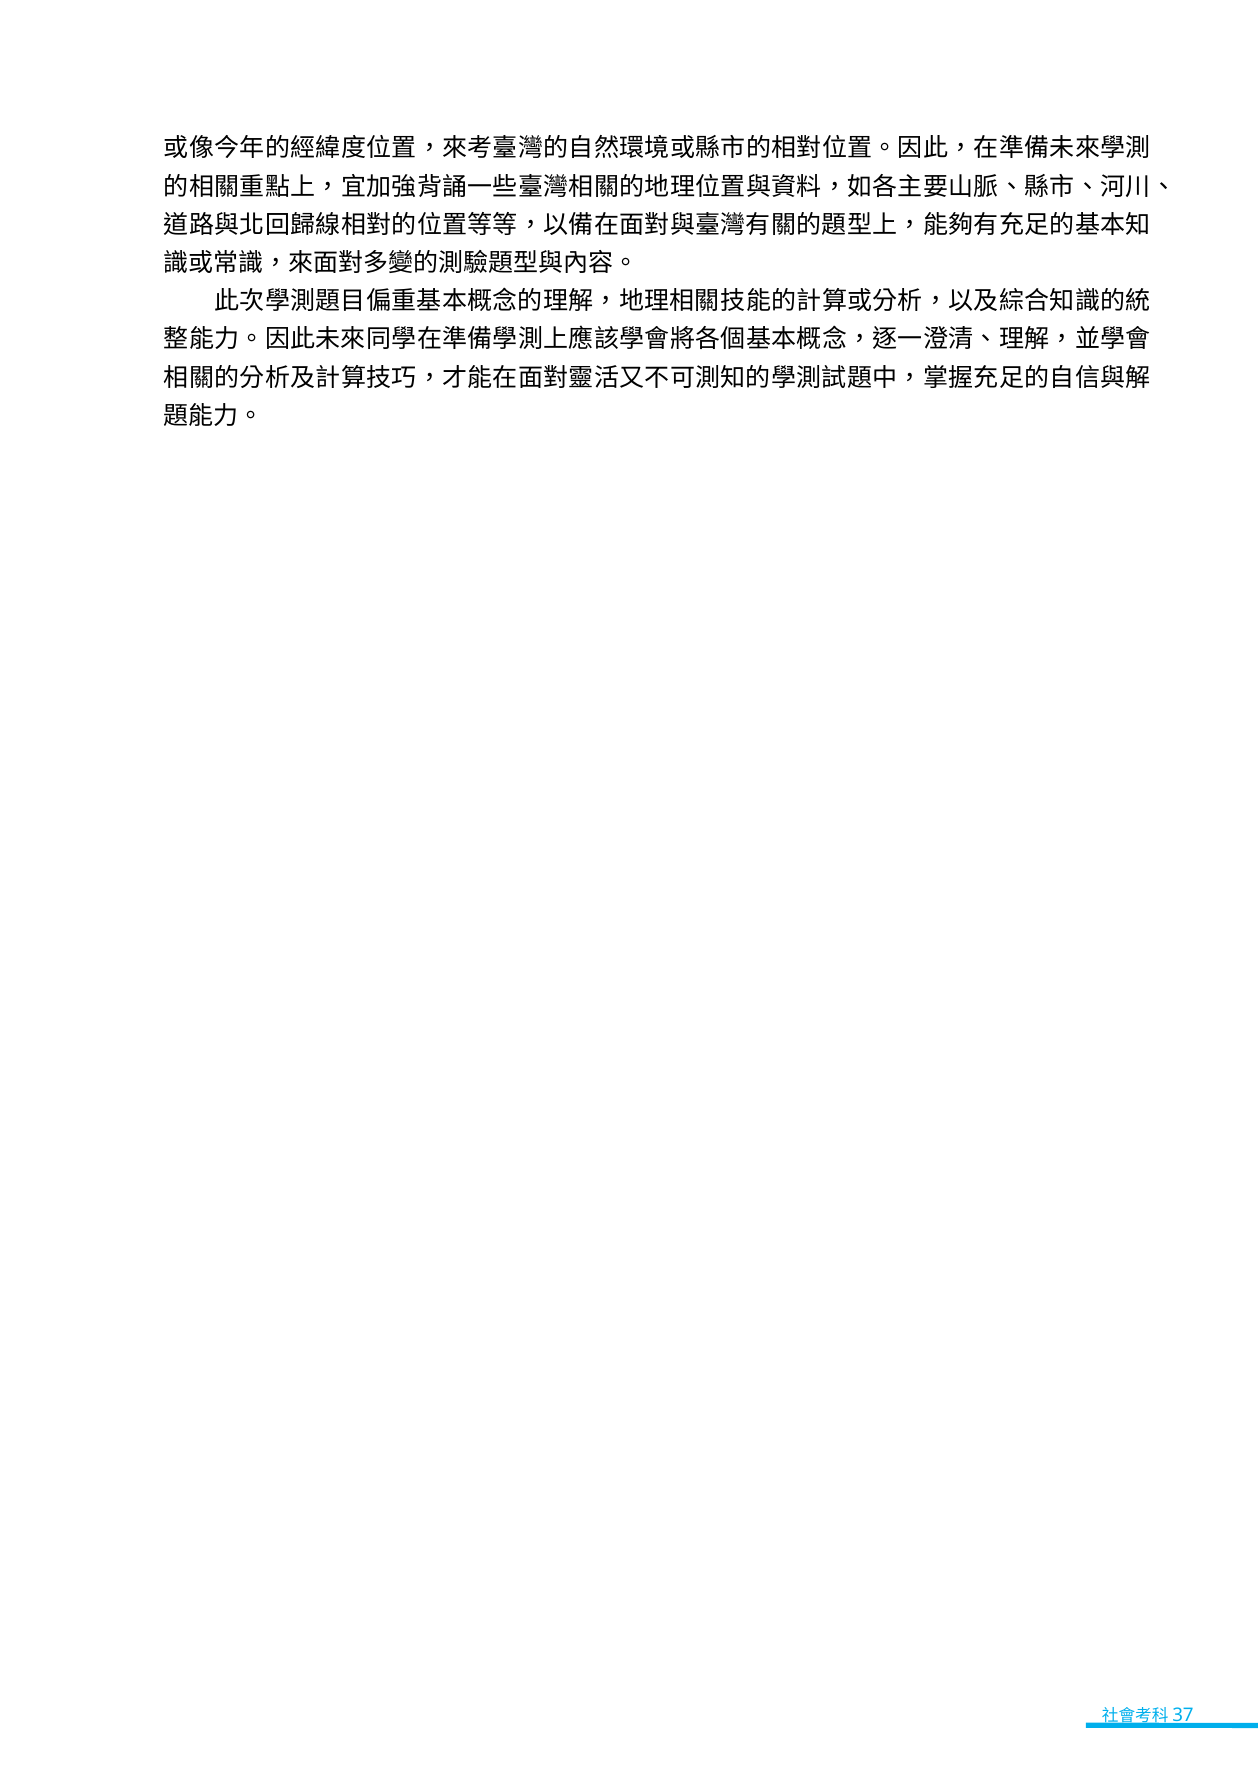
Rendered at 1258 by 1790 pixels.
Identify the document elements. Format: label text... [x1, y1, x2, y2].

text 此次學測題目偏重基本概念的理解，地理相關技能的計算或分析，以及綜合知識的統整能力。因此未來同學在準備學測上應該學會將各個基本概念，逐一澄清、理解，並學會相關的分析及計算技巧，才能在面對靈活又不可測知的學測試題中，掌握充足的自信與解題能力。 [164, 280, 1152, 433]
picture [1122, 1717, 1131, 1722]
